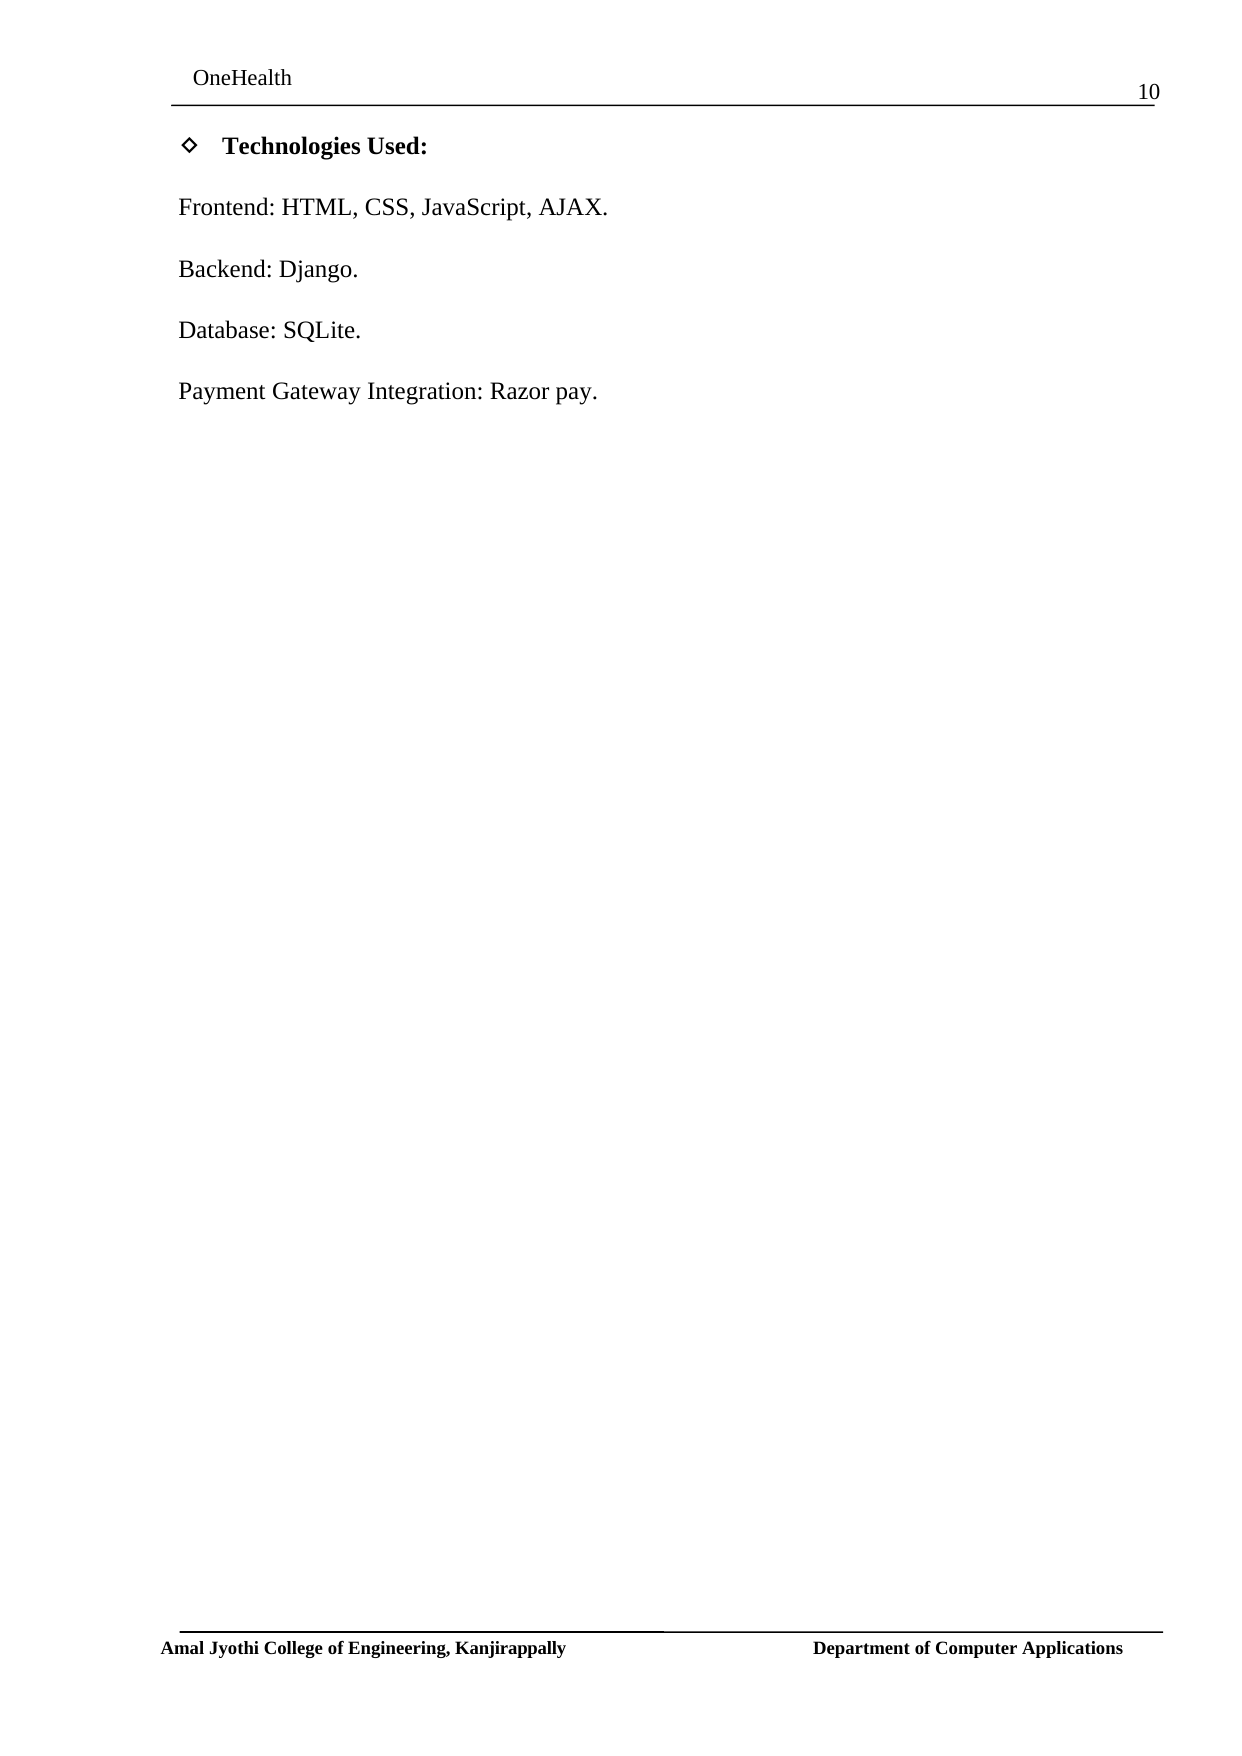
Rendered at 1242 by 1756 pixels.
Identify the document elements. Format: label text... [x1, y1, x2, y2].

subtitle Technologies Used: [178, 131, 1153, 160]
subtitle Backend: Django. [178, 254, 1153, 282]
subtitle Database: SQLite. [178, 315, 1153, 344]
subtitle Frontend: HTML, CSS, JavaScript, AJAX. [178, 192, 1153, 221]
subtitle Payment Gateway Integration: Razor pay. [178, 376, 1153, 405]
